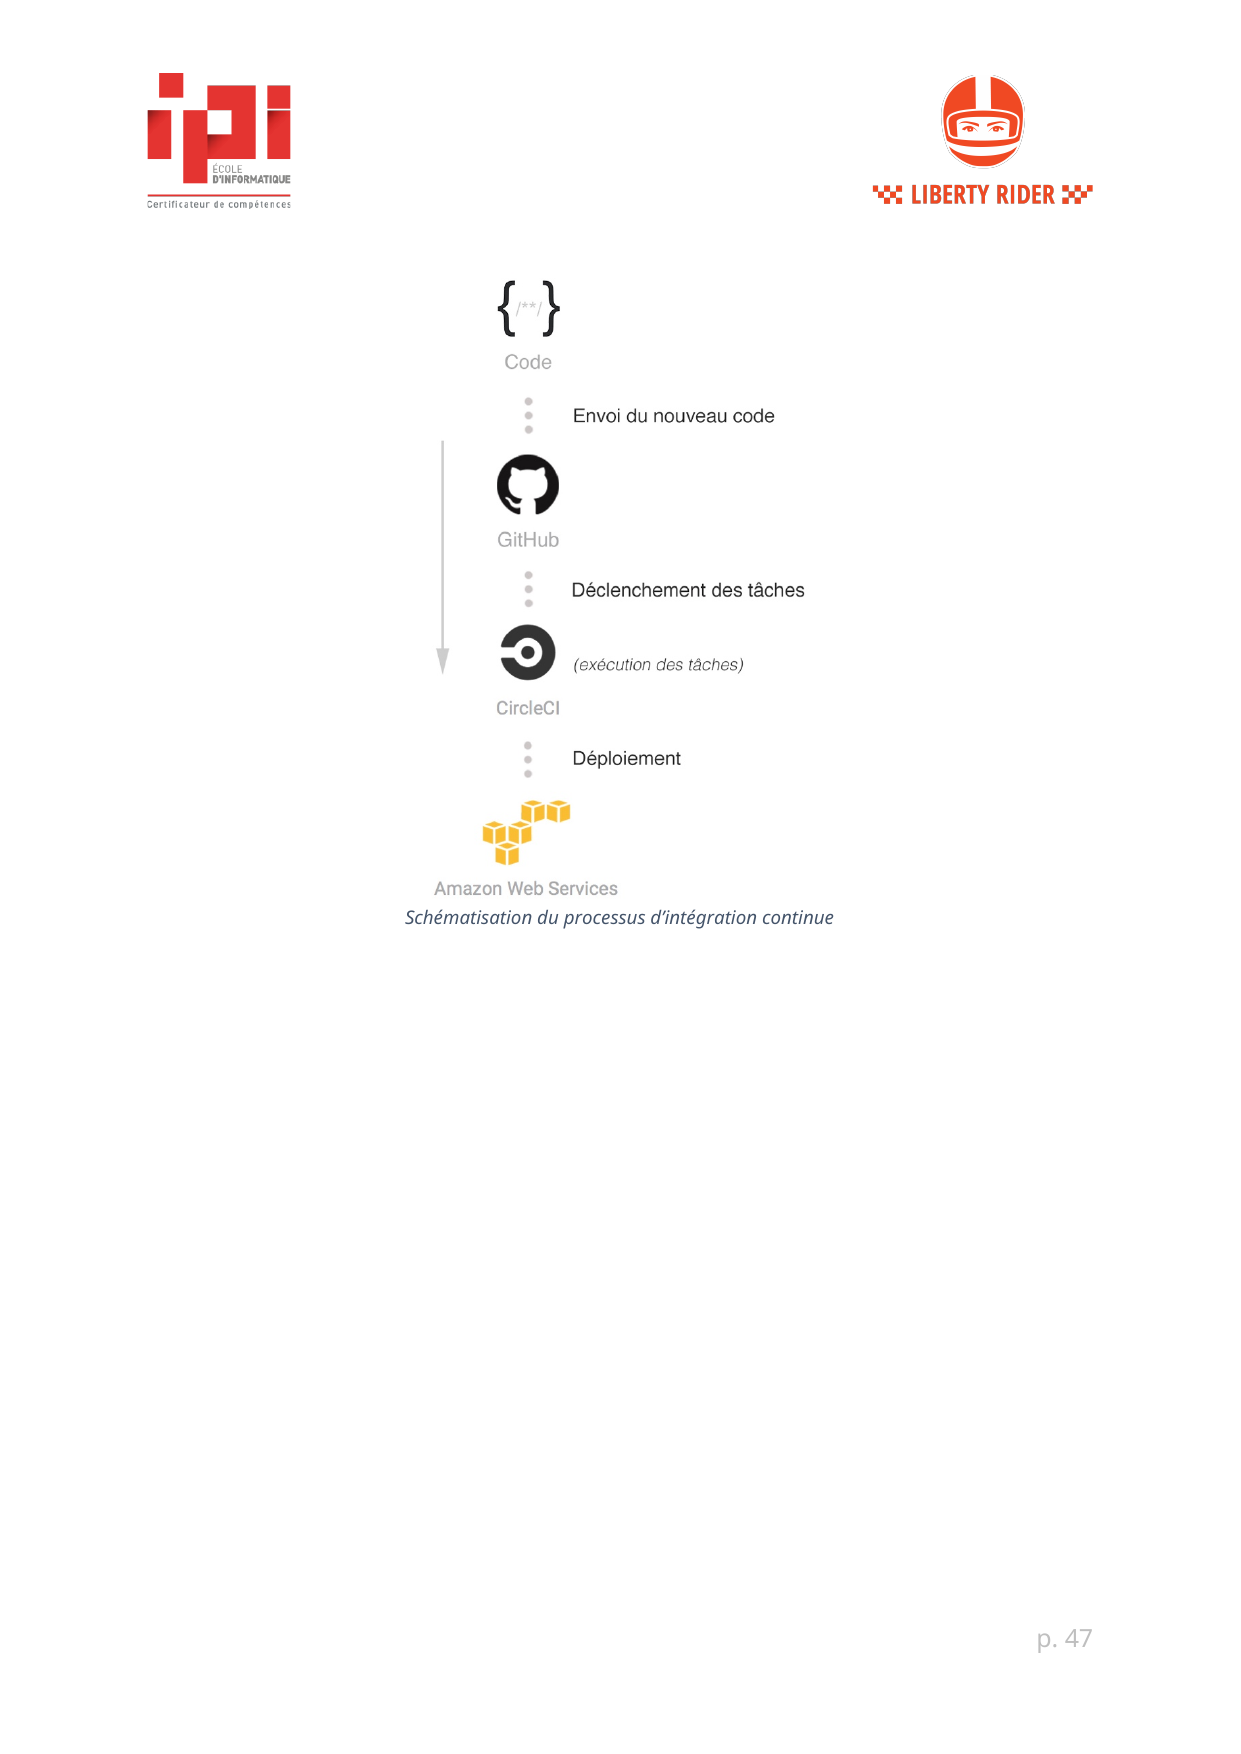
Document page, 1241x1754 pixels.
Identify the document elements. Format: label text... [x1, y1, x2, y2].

text Schématisation du processus d’intégration continue [148, 904, 1093, 930]
picture [872, 75, 1093, 209]
picture [431, 272, 810, 900]
picture [147, 73, 291, 209]
